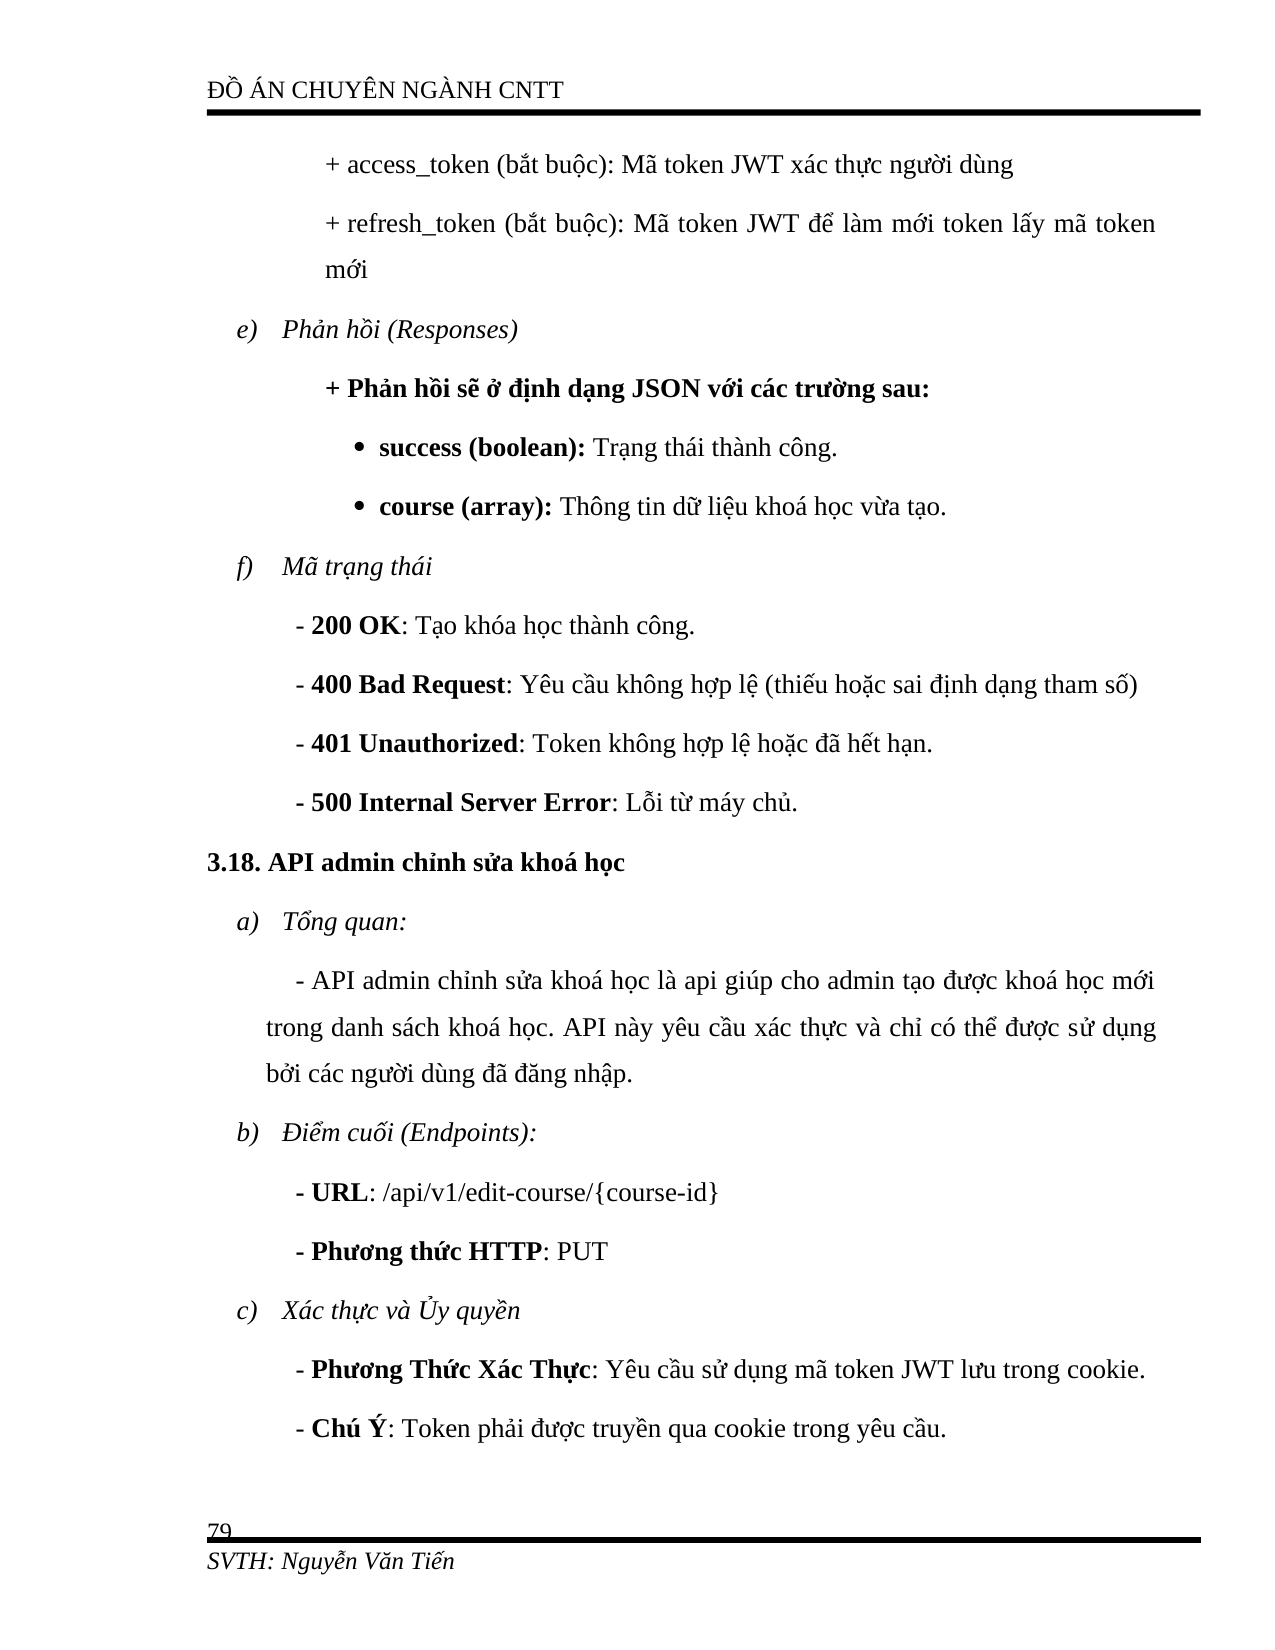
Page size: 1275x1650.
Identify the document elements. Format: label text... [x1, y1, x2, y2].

text 400 Bad Request: Yêu cầu không hợp lệ (thiếu hoặc sai định dạng tham số) [266, 668, 1157, 699]
subtitle Mã trạng thái [236, 550, 1157, 581]
text Chú Ý: Token phải được truyền qua cookie trong yêu cầu. [266, 1412, 1157, 1443]
text access_token (bắt buộc): Mã token JWT xác thực người dùng [325, 148, 1157, 179]
text 200 OK: Tạo khóa học thành công. [266, 609, 1157, 640]
text Phản hồi sẽ ở định dạng JSON với các trường sau: [325, 372, 1157, 403]
subtitle API admin chỉnh sửa khoá học [207, 846, 1157, 877]
text API admin chỉnh sửa khoá học là api giúp cho admin tạo được khoá học mới trong danh sách khoá học. API này yêu cầu xác thực và chỉ có thể được sử dụng bởi các người dùng đã đăng nhập. [266, 964, 1157, 1088]
subtitle Phản hồi (Responses) [236, 313, 1157, 344]
subtitle Tổng quan: [236, 905, 1157, 936]
text Phương thức HTTP: PUT [266, 1235, 1157, 1266]
text Phương Thức Xác Thực: Yêu cầu sử dụng mã token JWT lưu trong cookie. [266, 1353, 1157, 1384]
text URL: /api/v1/edit-course/{course-id} [266, 1176, 1157, 1207]
text success (boolean): Trạng thái thành công. [354, 431, 1157, 462]
text course (array): Thông tin dữ liệu khoá học vừa tạo. [354, 490, 1157, 522]
subtitle Điểm cuối (Endpoints): [236, 1116, 1157, 1148]
text 500 Internal Server Error: Lỗi từ máy chủ. [266, 786, 1157, 818]
text 401 Unauthorized: Token không hợp lệ hoặc đã hết hạn. [266, 727, 1157, 758]
subtitle Xác thực và Ủy quyền [236, 1294, 1157, 1325]
text refresh_token (bắt buộc): Mã token JWT để làm mới token lấy mã token mới [325, 207, 1157, 285]
